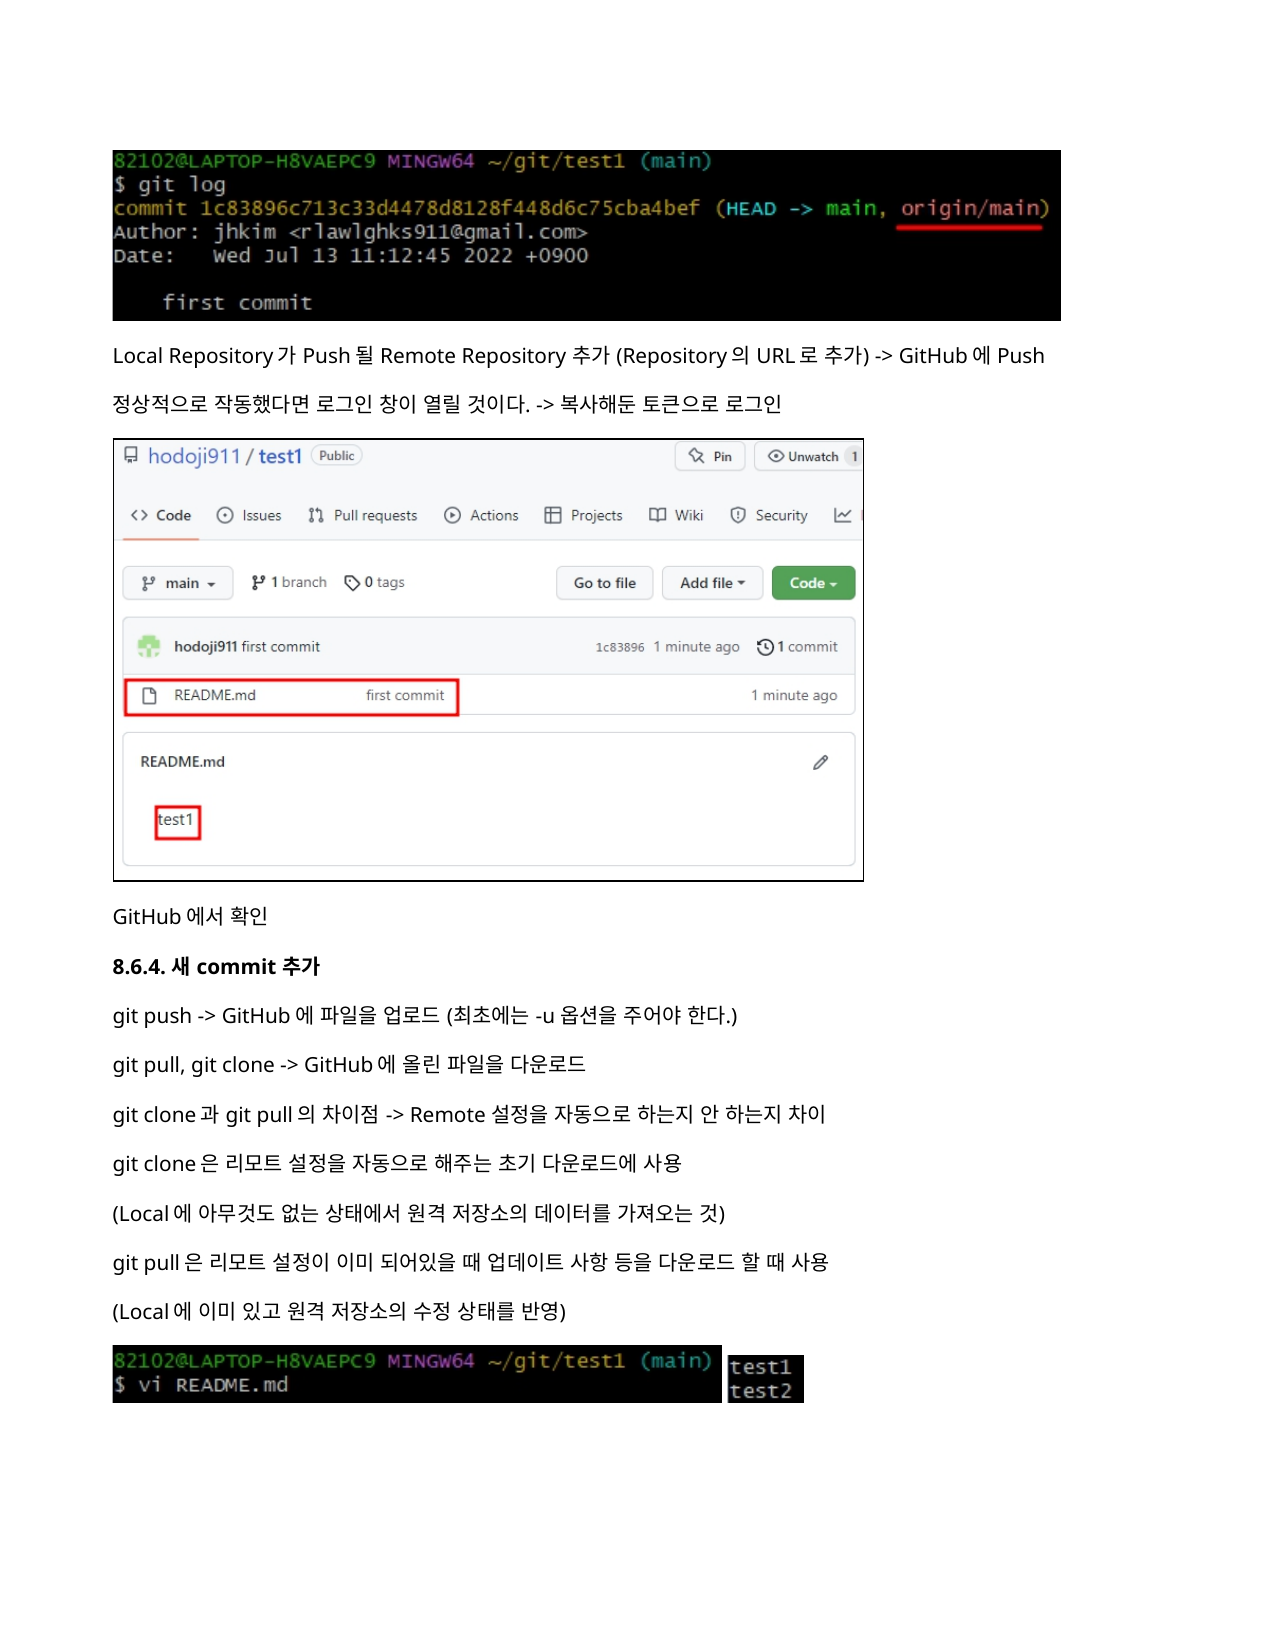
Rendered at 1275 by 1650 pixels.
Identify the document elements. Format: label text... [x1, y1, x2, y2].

picture [112, 150, 1061, 321]
text (Local에 아무것도 없는 상태에서 원격 저장소의 데이터를 가져오는 것) [112, 1197, 1162, 1227]
text 정상적으로 작동했다면 로그인 창이 열릴 것이다. -> 복사해둔 토큰으로 로그인 [112, 388, 1162, 419]
subtitle 8.6.4. 새 commit 추가 [112, 950, 1162, 980]
text git clone은 리모트 설정을 자동으로 해주는 초기 다운로드에 사용 [112, 1147, 1162, 1178]
text git push -> GitHub에 파일을 업로드 (최초에는 -u 옵션을 주어야 한다.) [112, 999, 1162, 1029]
text git clone과 git pull의 차이점 -> Remote 설정을 자동으로 하는지 안 하는지 차이 [112, 1098, 1162, 1128]
text (Local에 이미 있고 원격 저장소의 수정 상태를 반영) [112, 1296, 1162, 1326]
picture [114, 440, 863, 880]
picture [727, 1355, 804, 1403]
picture [112, 1345, 722, 1403]
text git pull, git clone -> GitHub에 올린 파일을 다운로드 [112, 1049, 1162, 1079]
text Local Repository가 Push될 Remote Repository 추가 (Repository의 URL로 추가) -> GitHub에 Push [112, 339, 1162, 369]
text git pull은 리모트 설정이 이미 되어있을 때 업데이트 사항 등을 다운로드 할 때 사용 [112, 1246, 1162, 1276]
text GitHub에서 확인 [112, 901, 1162, 931]
